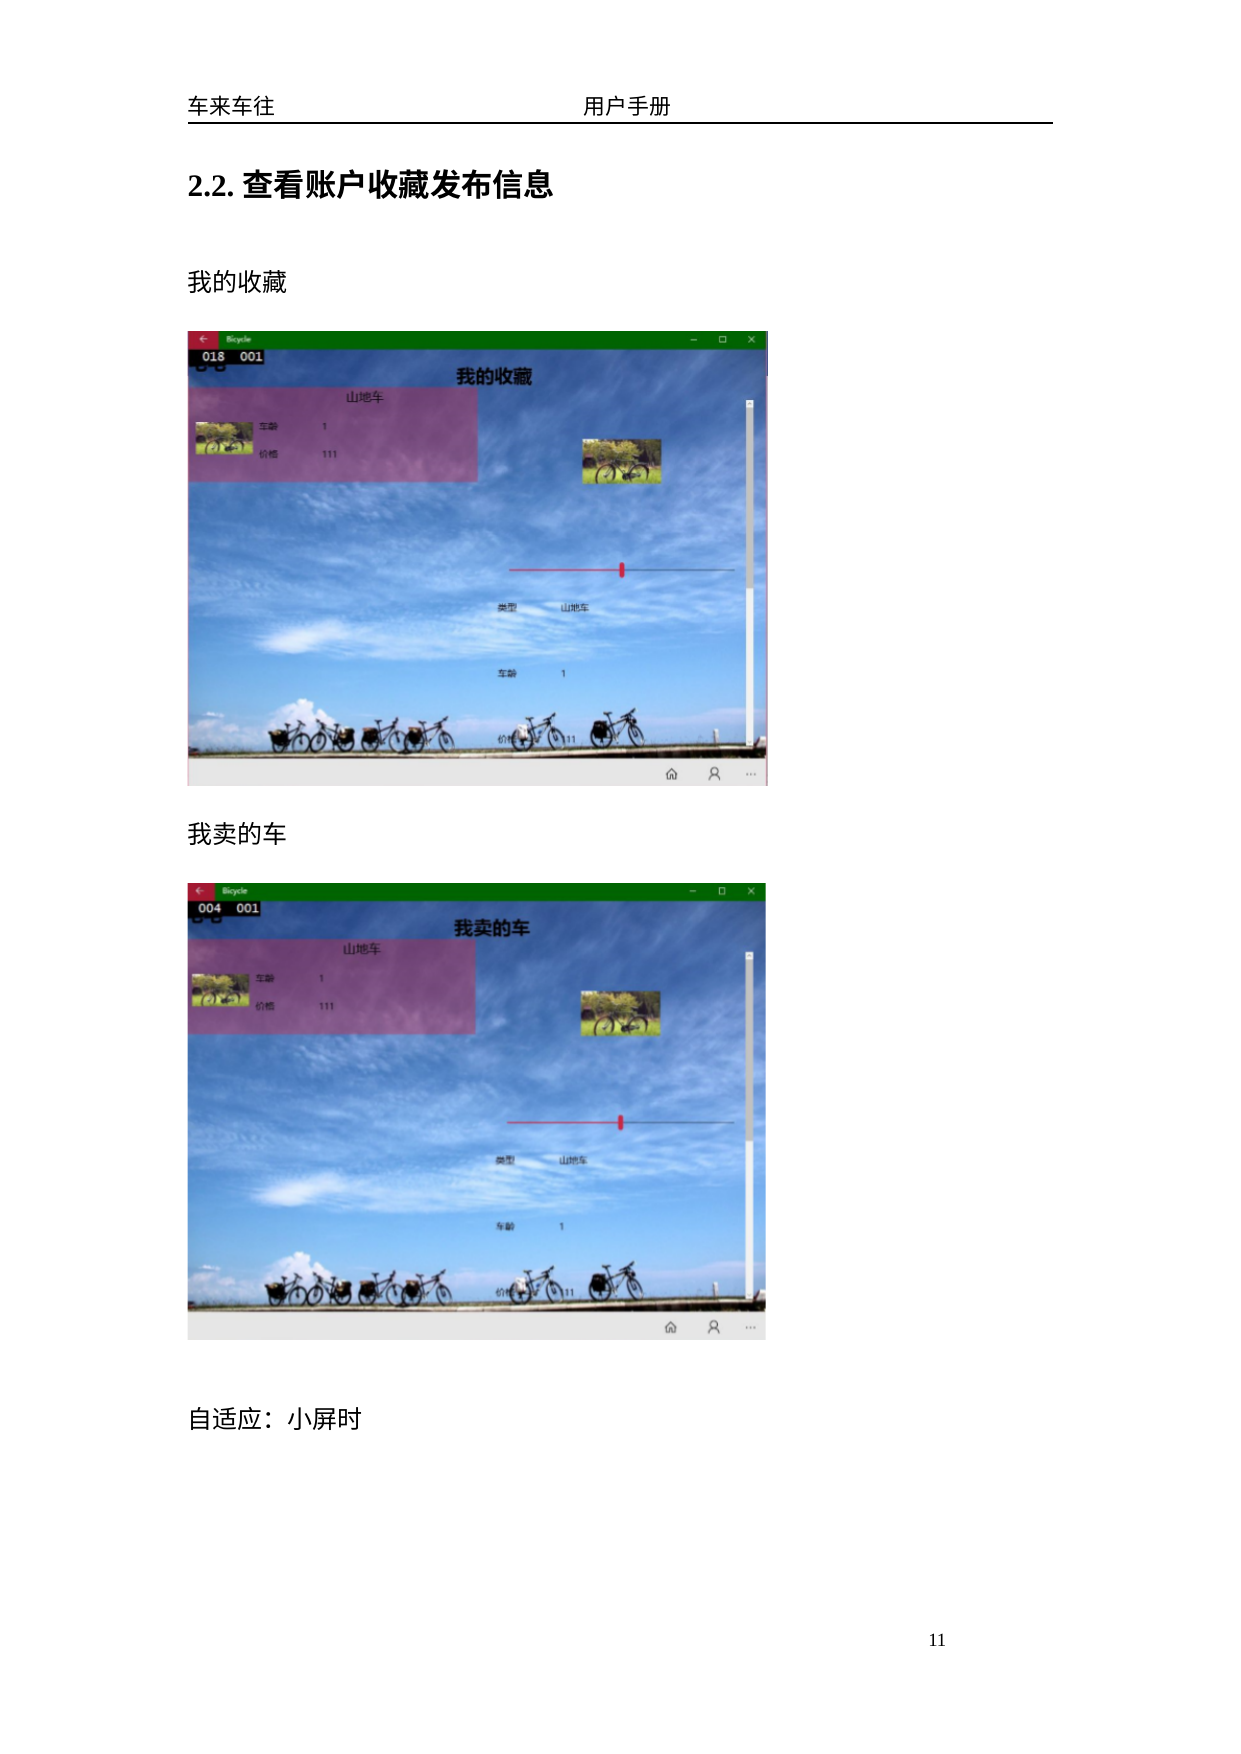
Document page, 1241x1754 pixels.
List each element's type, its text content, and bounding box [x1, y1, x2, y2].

picture [187, 883, 766, 1340]
subtitle 查看账户收藏发布信息 [187, 150, 1053, 215]
list 我卖的车 [187, 800, 1053, 865]
list 我的收藏 [187, 248, 1053, 313]
picture [187, 331, 769, 786]
list 自适应：小屏时 [187, 1385, 1053, 1450]
